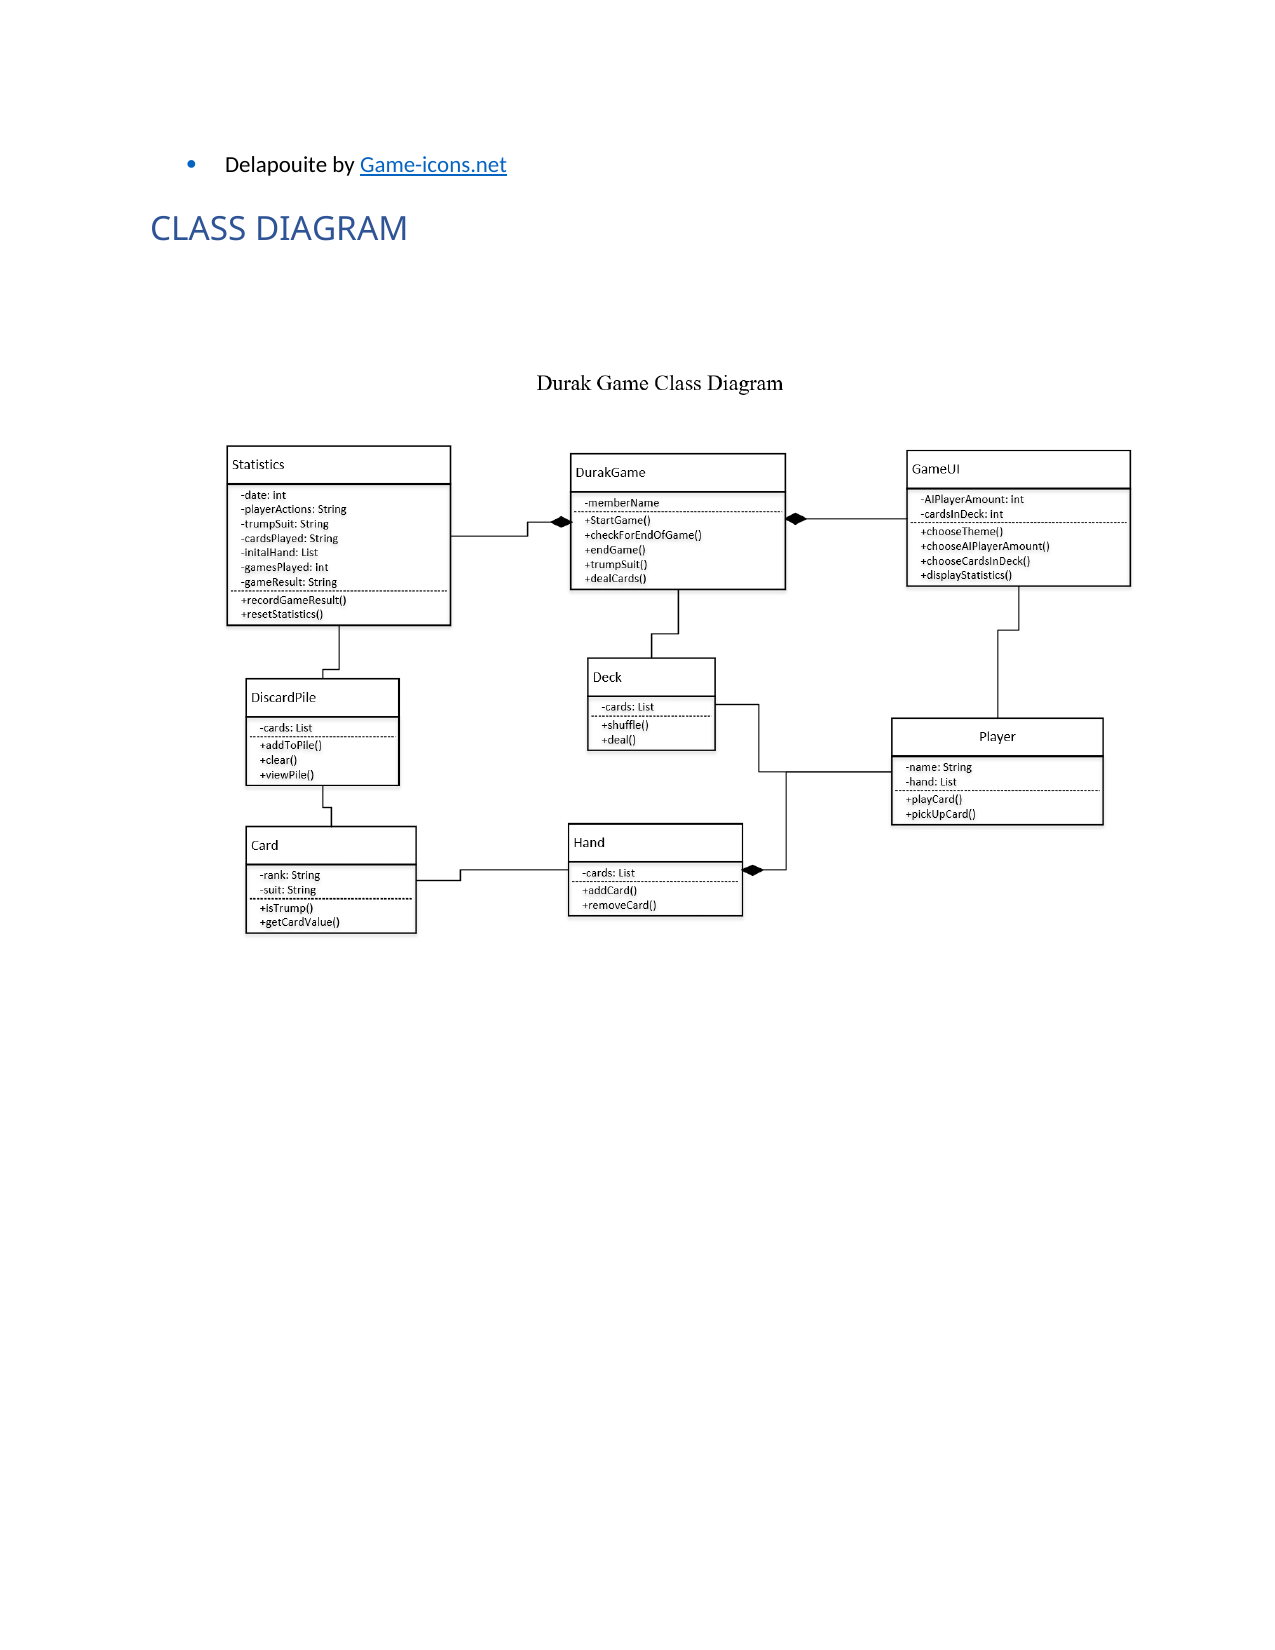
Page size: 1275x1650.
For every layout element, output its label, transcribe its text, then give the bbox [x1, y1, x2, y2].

list Delapouite by Game-icons.net [187, 150, 1125, 178]
subtitle CLASS DIAGRAM [150, 205, 1125, 251]
